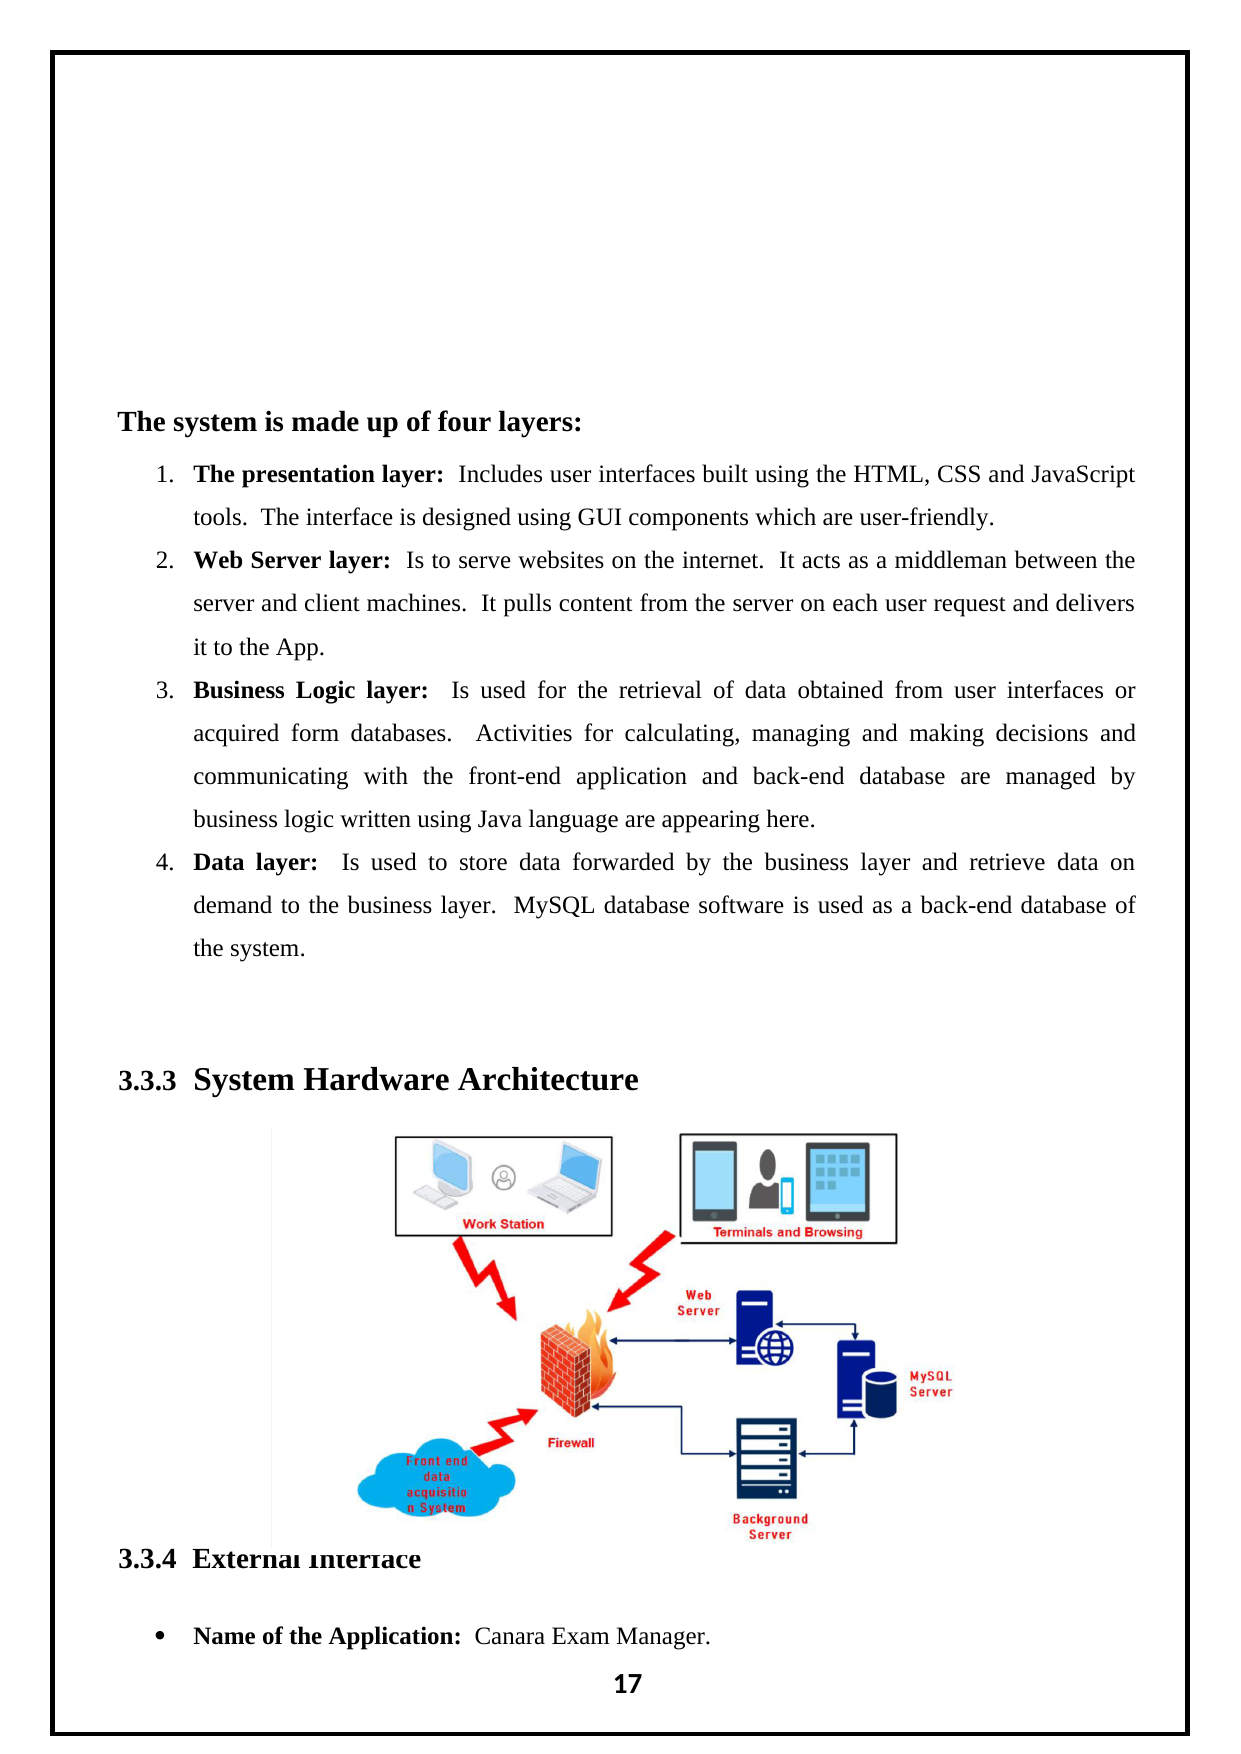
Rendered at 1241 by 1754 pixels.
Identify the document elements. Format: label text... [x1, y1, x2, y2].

list Business Logic layer: Is used for the retrieval of data obtained from user interfaces or acquired form databases. Activities for calculating, managing and making decisions and communicating with the front-end application and back-end database are managed by business logic written using Java language are appearing here. [156, 675, 1137, 833]
list System Hardware Architecture [118, 1059, 1137, 1098]
list The presentation layer: Includes user interfaces built using the HTML, CSS and JavaScript tools. The interface is designed using GUI components which are user-friendly. [156, 459, 1137, 531]
text The system is made up of four layers: [117, 404, 1137, 438]
list Name of the Application: Canara Exam Manager. [156, 1621, 1137, 1650]
picture [271, 1127, 974, 1548]
list Data layer: Is used to store data forwarded by the business layer and retrieve data on demand to the business layer. MySQL database software is used as a back-end database of the system. [156, 847, 1137, 962]
list Web Server layer: Is to serve websites on the internet. It acts as a middleman between the server and client machines. It pulls content from the server on each user request and delivers it to the App. [156, 545, 1137, 660]
list External Interface [118, 1542, 1137, 1575]
